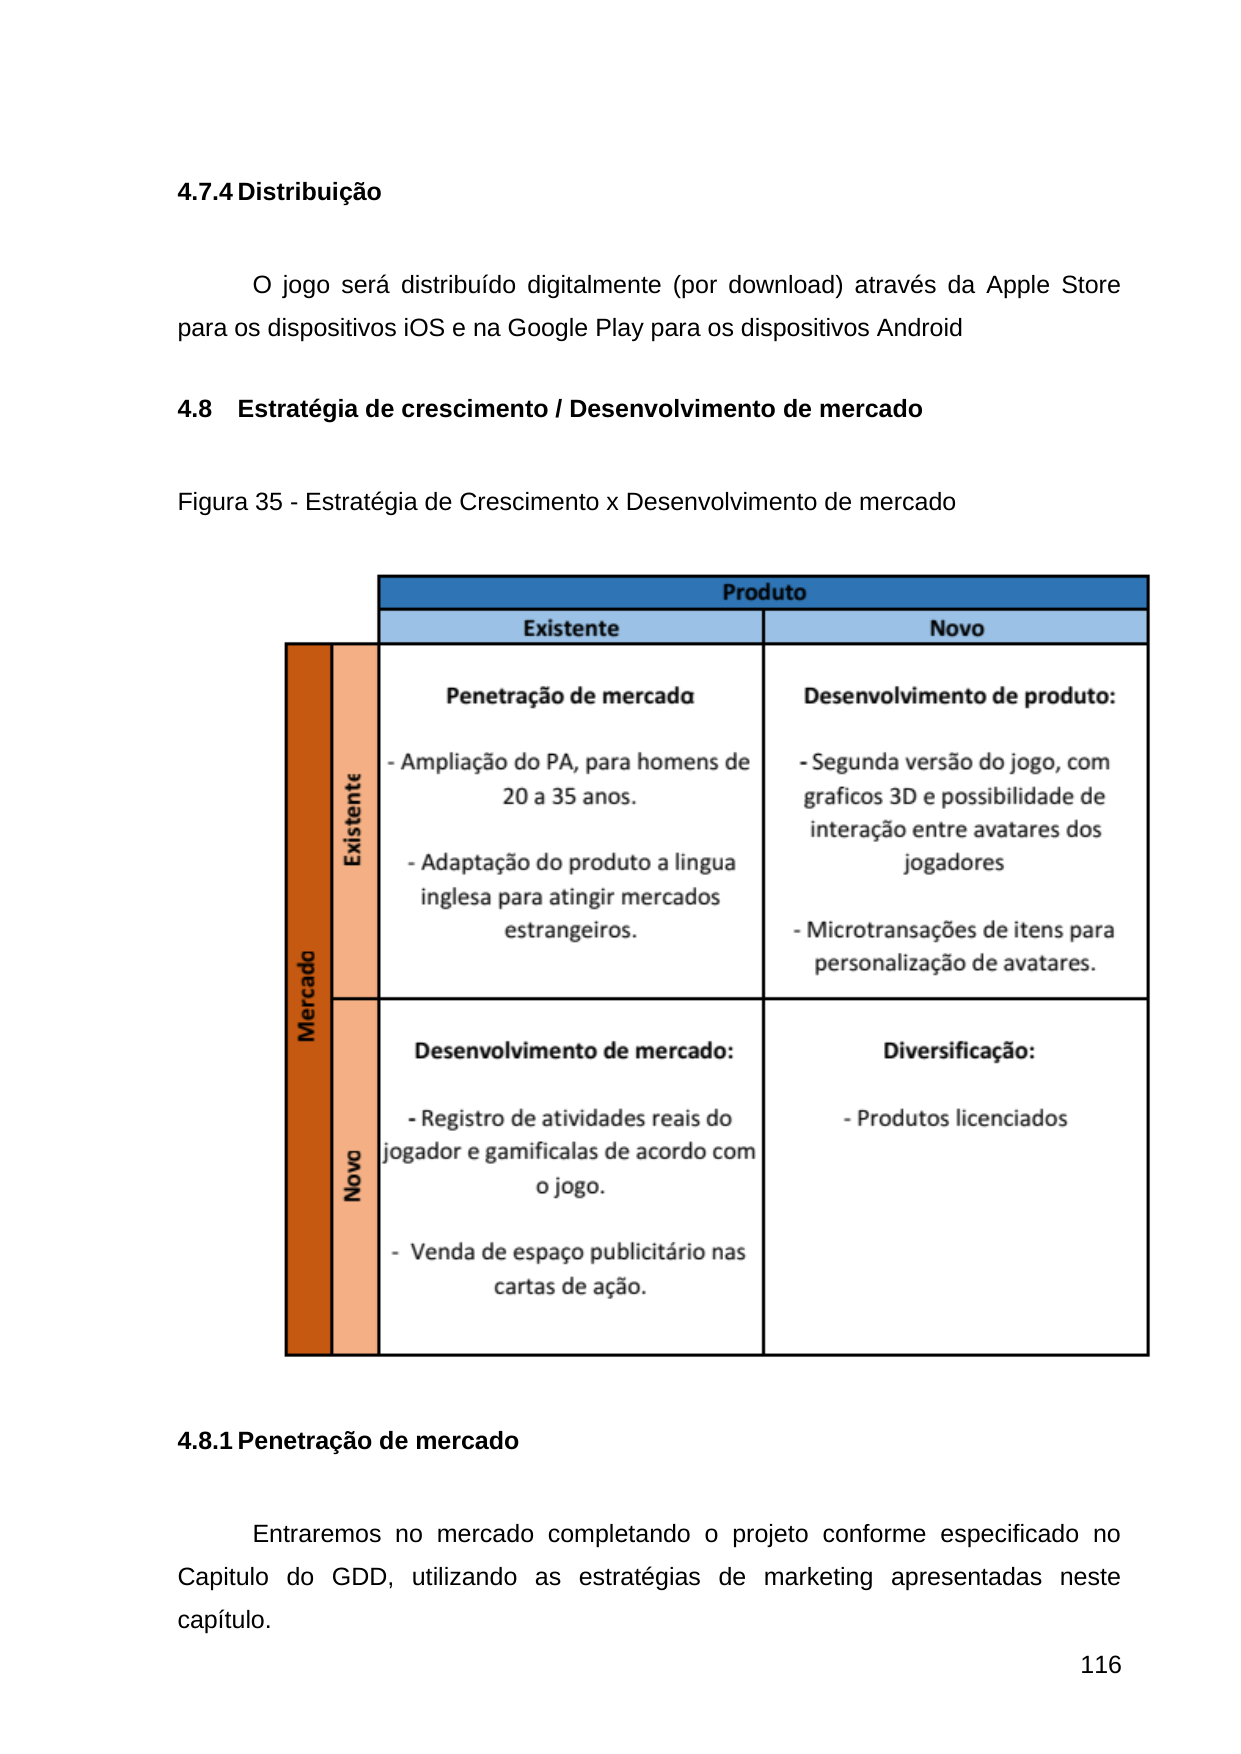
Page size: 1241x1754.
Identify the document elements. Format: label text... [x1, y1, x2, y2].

subtitle Penetração de mercado [177, 1426, 1122, 1455]
text Entraremos no mercado completando o projeto conforme especificado no Capitulo do GDD, utilizando as estratégias de marketing apresentadas neste capítulo. [177, 1519, 1122, 1634]
subtitle Estratégia de crescimento / Desenvolvimento de mercado [177, 394, 1122, 423]
text Figura 35 - Estratégia de Crescimento x Desenvolvimento de mercado [177, 487, 1122, 516]
subtitle Distribuição [177, 177, 1122, 206]
text O jogo será distribuído digitalmente (por download) através da Apple Store para os dispositivos iOS e na Google Play para os dispositivos Android [177, 270, 1122, 342]
